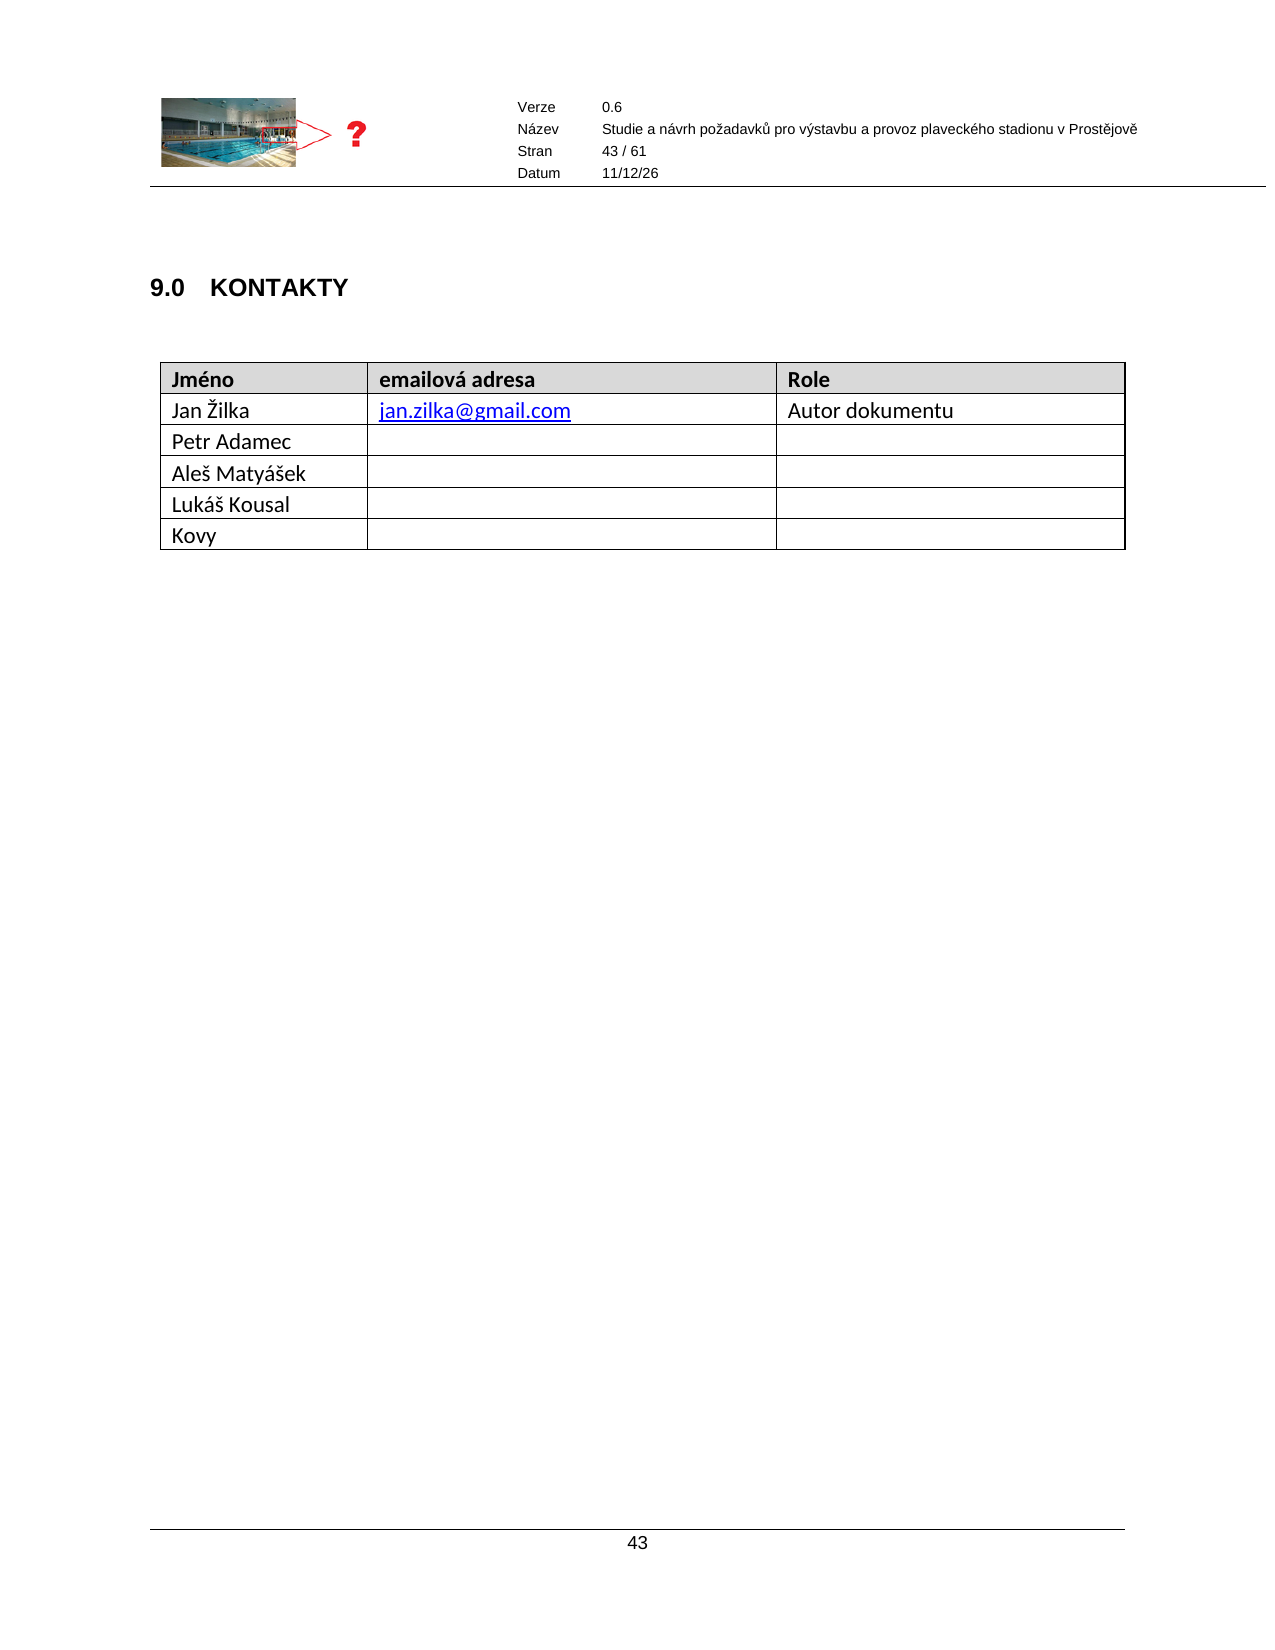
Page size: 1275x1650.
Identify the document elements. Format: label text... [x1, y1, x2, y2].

table_header Role [777, 363, 1124, 393]
table_cell Jan Žilka [161, 394, 367, 424]
table_cell [777, 425, 1124, 455]
table_cell Autor dokumentu [777, 394, 1124, 424]
table_cell Petr Adamec [161, 425, 367, 455]
table_cell [368, 425, 776, 455]
table_cell [368, 519, 776, 549]
table_cell [777, 519, 1124, 549]
table_cell [777, 488, 1124, 518]
table_header Jméno [161, 363, 367, 393]
table_cell [777, 456, 1124, 487]
table_cell Aleš Matyášek [161, 456, 367, 487]
table_cell Kovy [161, 519, 367, 549]
table_header emailová adresa [368, 363, 776, 393]
table_cell [368, 456, 776, 487]
subtitle Kontakty [150, 272, 1125, 301]
picture [161, 98, 416, 167]
table_cell [368, 488, 776, 518]
table_cell Lukáš Kousal [161, 488, 367, 518]
table_cell jan.zilka@gmail.com [368, 394, 776, 424]
